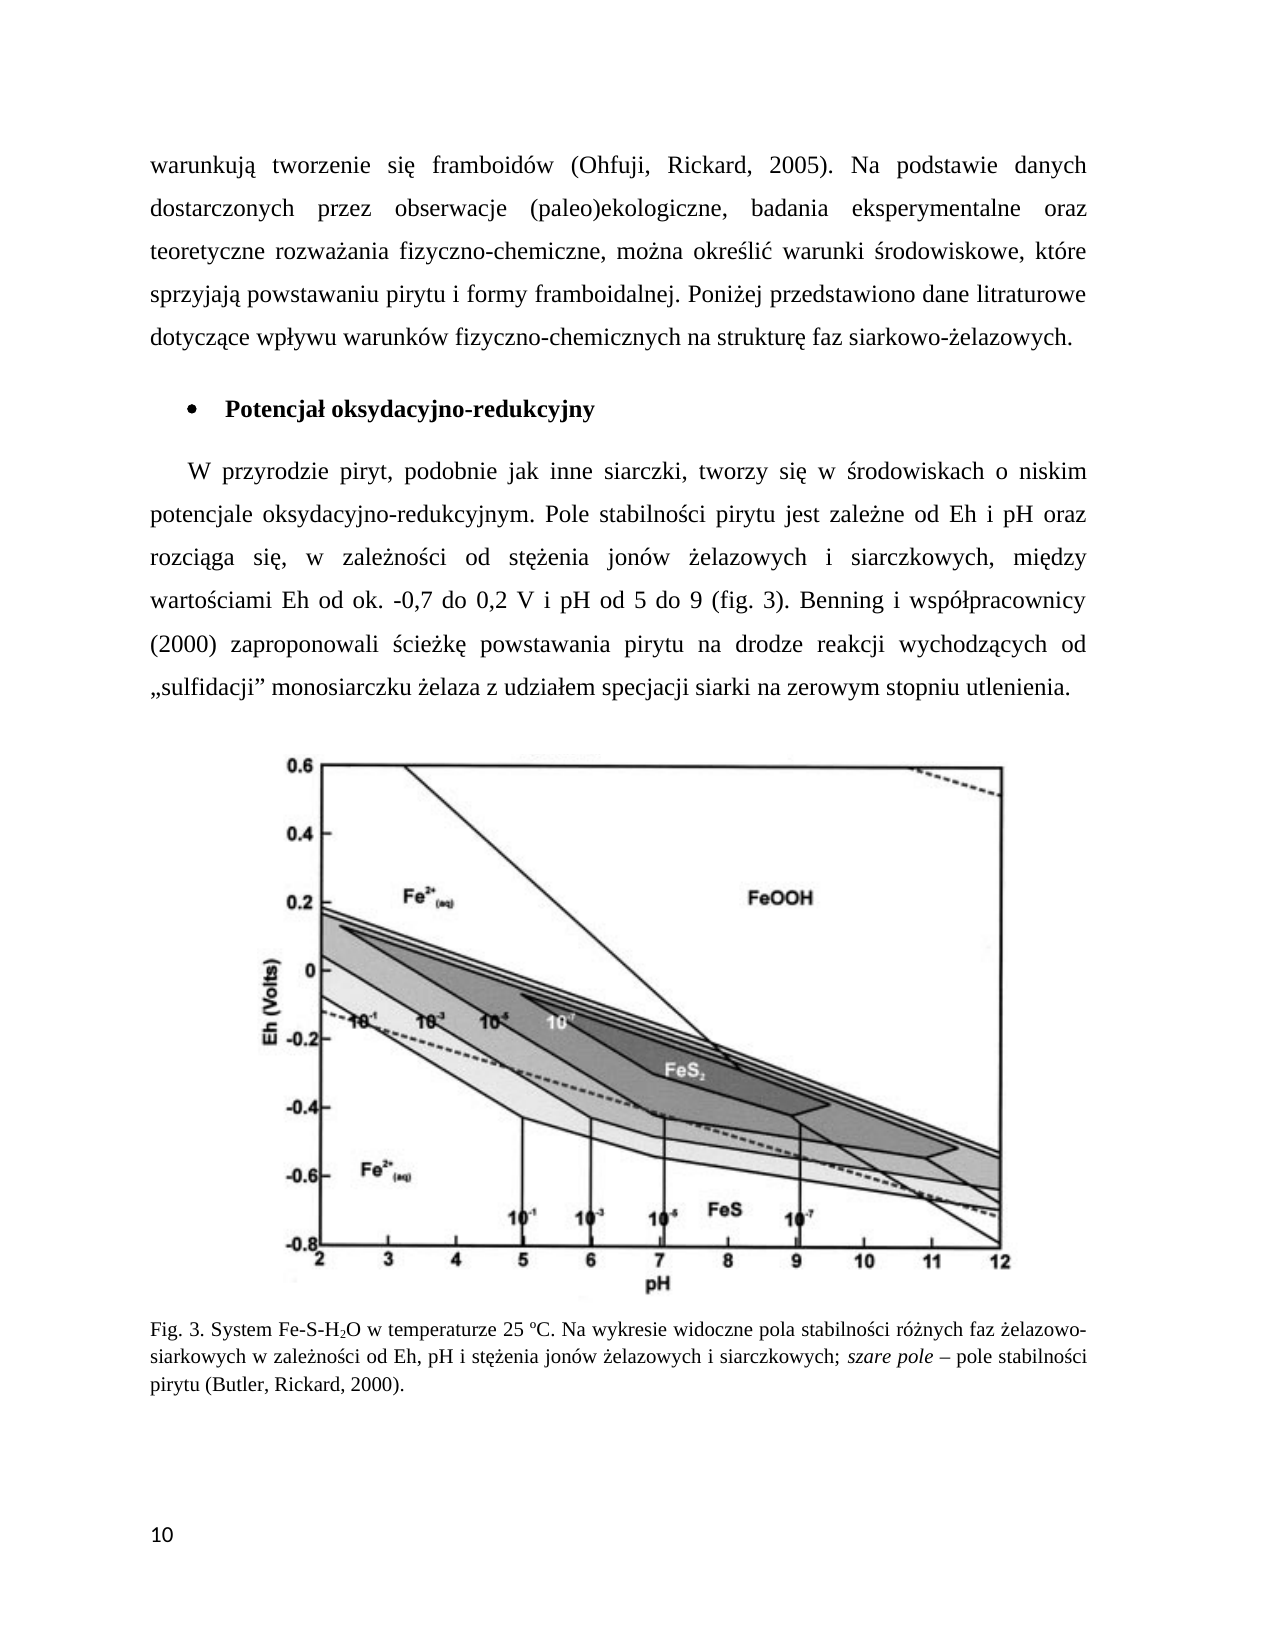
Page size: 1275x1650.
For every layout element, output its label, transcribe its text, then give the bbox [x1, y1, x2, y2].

text Fig. 3. System Fe-S-H2O w temperaturze 25 ºC. Na wykresie widoczne pola stabilności różnych faz żelazowo-siarkowych w zależności od Eh, pH i stężenia jonów żelazowych i siarczkowych; szare pole – pole stabilności pirytu (Butler, Rickard, 2000). [150, 1317, 1087, 1396]
text W przyrodzie piryt, podobnie jak inne siarczki, tworzy się w środowiskach o niskim potencjale oksydacyjno-redukcyjnym. Pole stabilności pirytu jest zależne od Eh i pH oraz rozciąga się, w zależności od stężenia jonów żelazowych i siarczkowych, między wartościami Eh od ok. -0,7 do 0,2 V i pH od 5 do 9 (fig. 3). Benning i współpracownicy (2000) zaproponowali ścieżkę powstawania pirytu na drodze reakcji wychodzących od „sulfidacji” monosiarczku żelaza z udziałem specjacji siarki na zerowym stopniu utlenienia. [150, 456, 1087, 701]
picture [257, 754, 1018, 1303]
list Potencjał oksydacyjno-redukcyjny [187, 394, 1087, 423]
